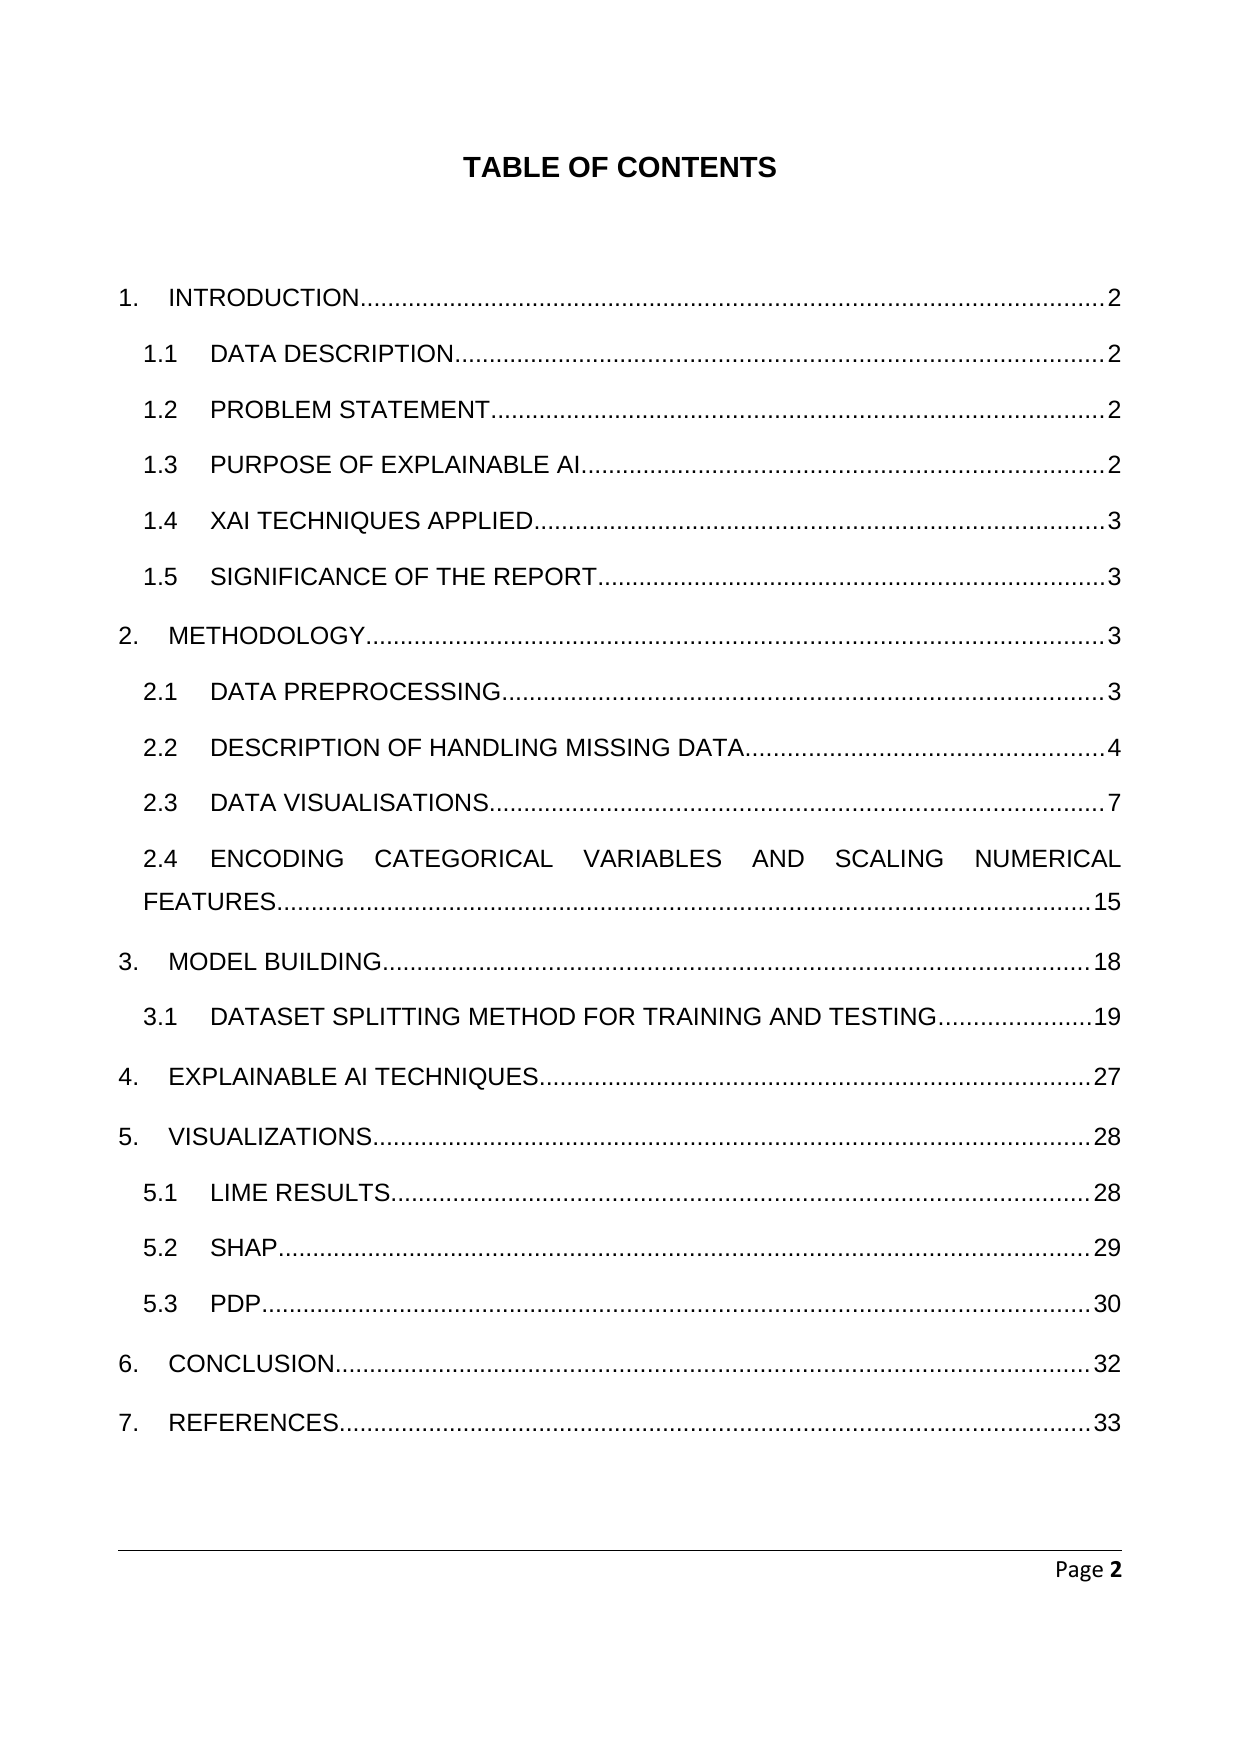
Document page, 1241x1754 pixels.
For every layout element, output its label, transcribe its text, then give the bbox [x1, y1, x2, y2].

text TABLE OF CONTENTS [118, 150, 1122, 183]
